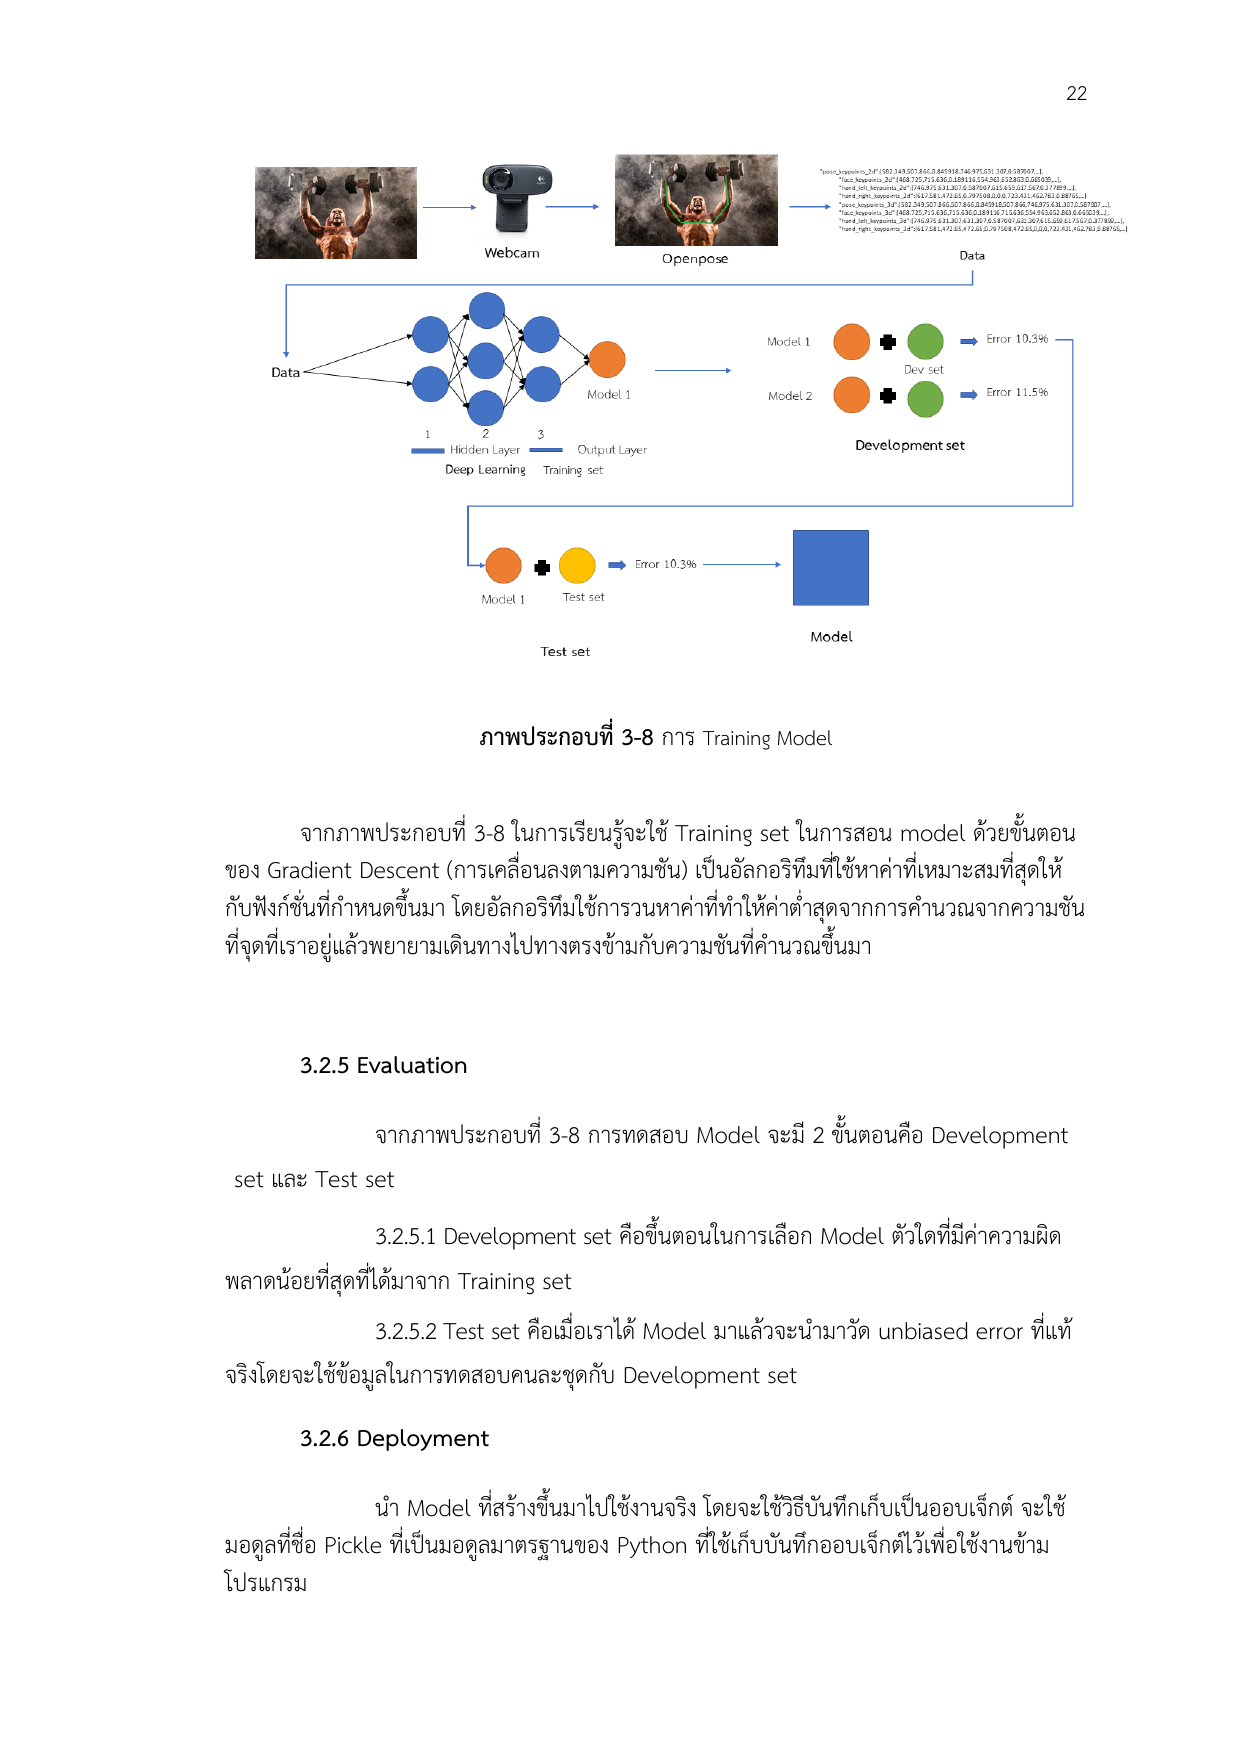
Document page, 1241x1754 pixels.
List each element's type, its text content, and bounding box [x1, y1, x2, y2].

text จากภาพประกอบที่ 3-8 ในการเรียนรู้จะใช้ Training set ในการสอน model ด้วยขั้นตอนของ Gradient Descent (การเคลื่อนลงตามความชัน) เป็นอัลกอริทึมที่ใช้หาค่าที่เหมาะสมที่สุดให้กับฟังก์ชั่นที่กำหนดขึ้นมา โดยอัลกอริทึมใช้การวนหาค่าที่ทำให้ค่าต่ำสุดจากการคำนวณจากความชันที่จุดที่เราอยู่แล้วพยายามเดินทางไปทางตรงข้ามกับความชันที่คำนวณขึ้นมา [225, 812, 1087, 963]
text จากภาพประกอบที่ 3-8 การทดสอบ Model จะมี 2 ขั้นตอนคือ Development set และ Test set [234, 1114, 1087, 1203]
picture [225, 150, 1163, 678]
text 3.2.5.2 Test set คือเมื่อเราได้ Model มาแล้วจะนำมาวัด unbiased error ที่แท้จริงโดยจะใช้ข้อมูลในการทดสอบคนละชุดกับ Development set [225, 1310, 1087, 1392]
subtitle 3.2.6 Deployment [300, 1417, 1087, 1462]
text ภาพประกอบที่ 3-8 การ Training Model [225, 716, 1087, 761]
text 3.2.5.1 Development set คือขึ้นตอนในการเลือก Model ตัวใดที่มีค่าความผิดพลาดน้อยที่สุดที่ได้มาจาก Training set [225, 1215, 1087, 1297]
subtitle 3.2.5 Evaluation [300, 1044, 1087, 1089]
text นำ Model ที่สร้างขึ้นมาไปใช้งานจริง โดยจะใช้วิธีบันทึกเก็บเป็นออบเจ็กต์ จะใช้มอดูลที่ชื่อ Pickle ที่เป็นมอดูลมาตรฐานของ Python ที่ใช้เก็บบันทึกออบเจ็กต์ไว้เพื่อใช้งานข้ามโปรแกรม [225, 1487, 1087, 1600]
